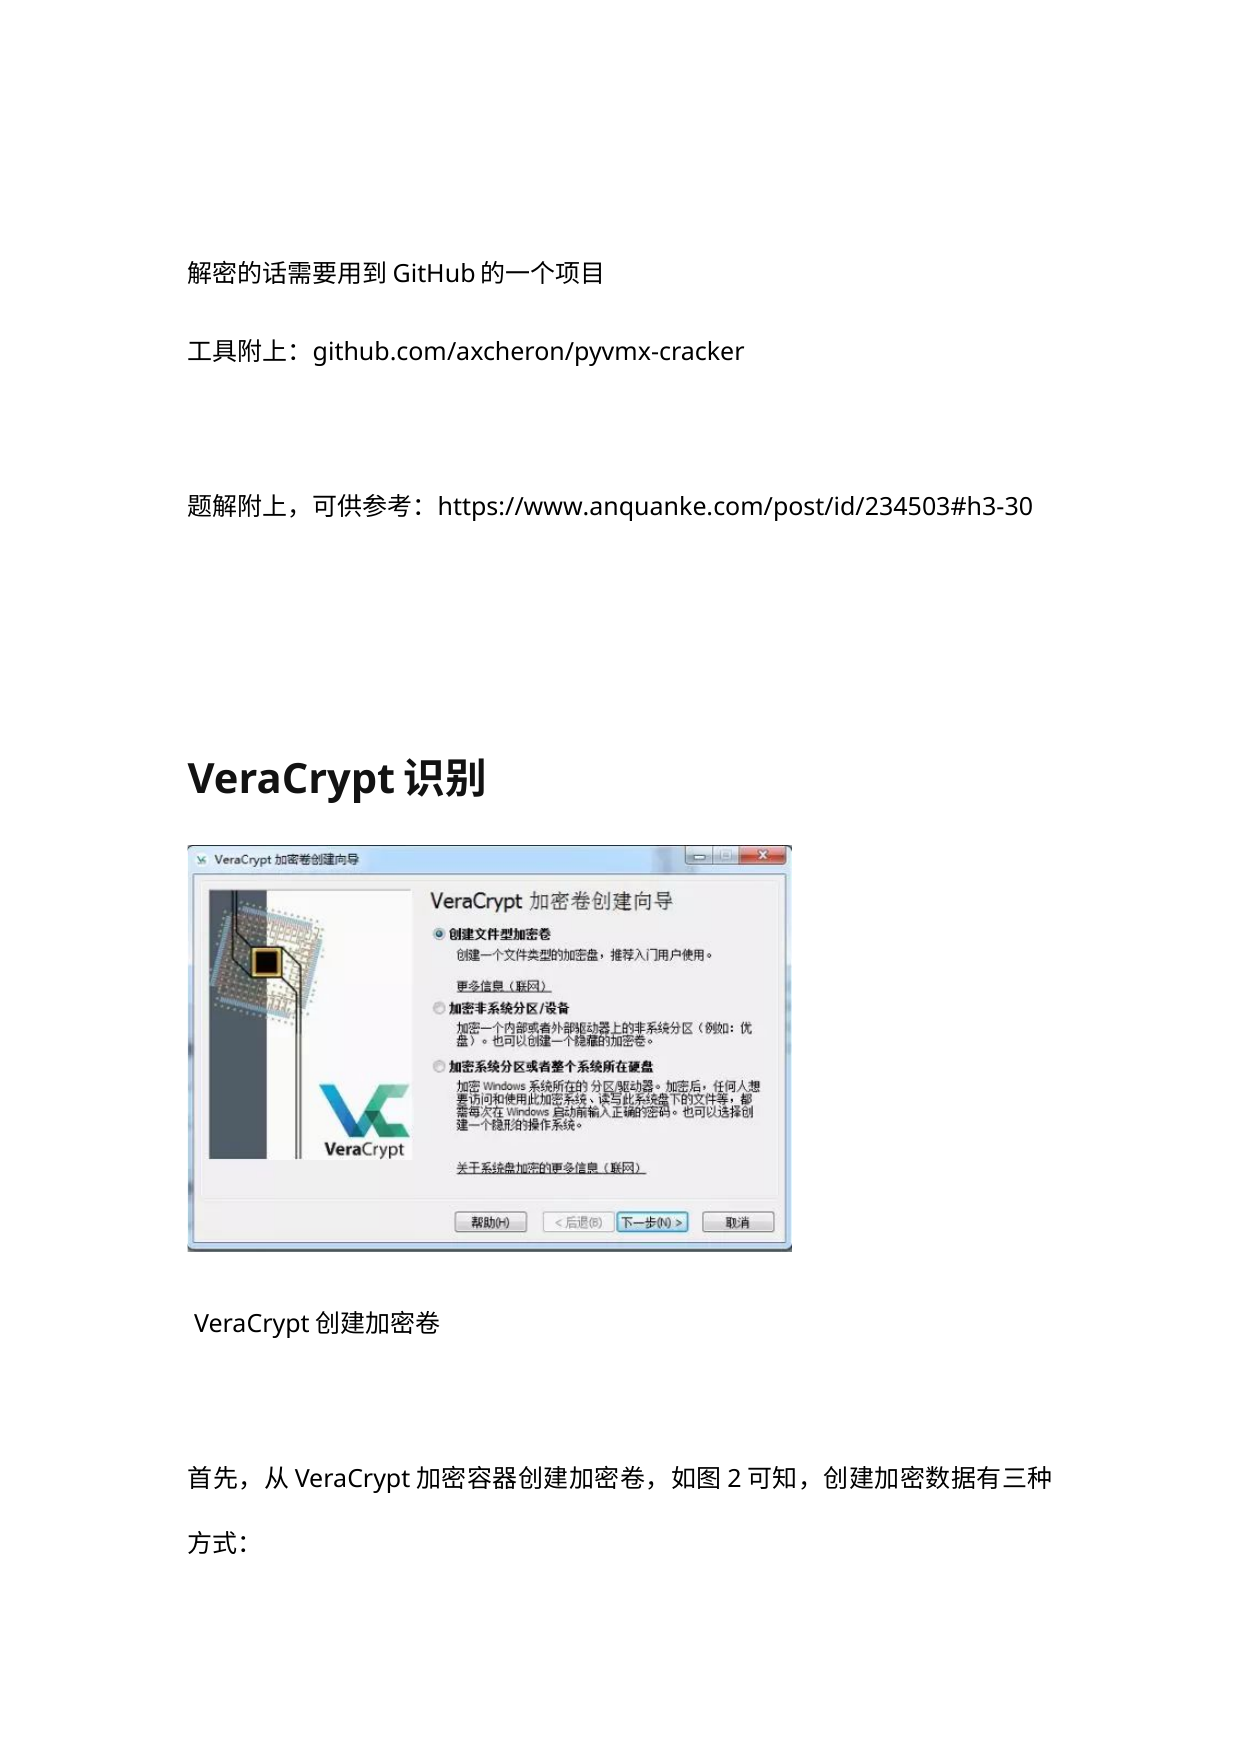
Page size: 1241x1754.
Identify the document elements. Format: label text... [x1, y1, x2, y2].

picture [187, 845, 792, 1252]
text 首先，从VeraCrypt加密容器创建加密卷，如图2可知，创建加密数据有三种方式： [187, 1444, 1053, 1574]
text 题解附上，可供参考：https://www.anquanke.com/post/id/234503#h3-30 [187, 472, 1053, 537]
text 工具附上：github.com/axcheron/pyvmx-cracker [187, 317, 1053, 382]
text VeraCrypt创建加密卷 [187, 1289, 1053, 1354]
text 解密的话需要用到GitHub的一个项目 [187, 239, 1053, 304]
subtitle VeraCrypt识别 [187, 743, 1053, 808]
